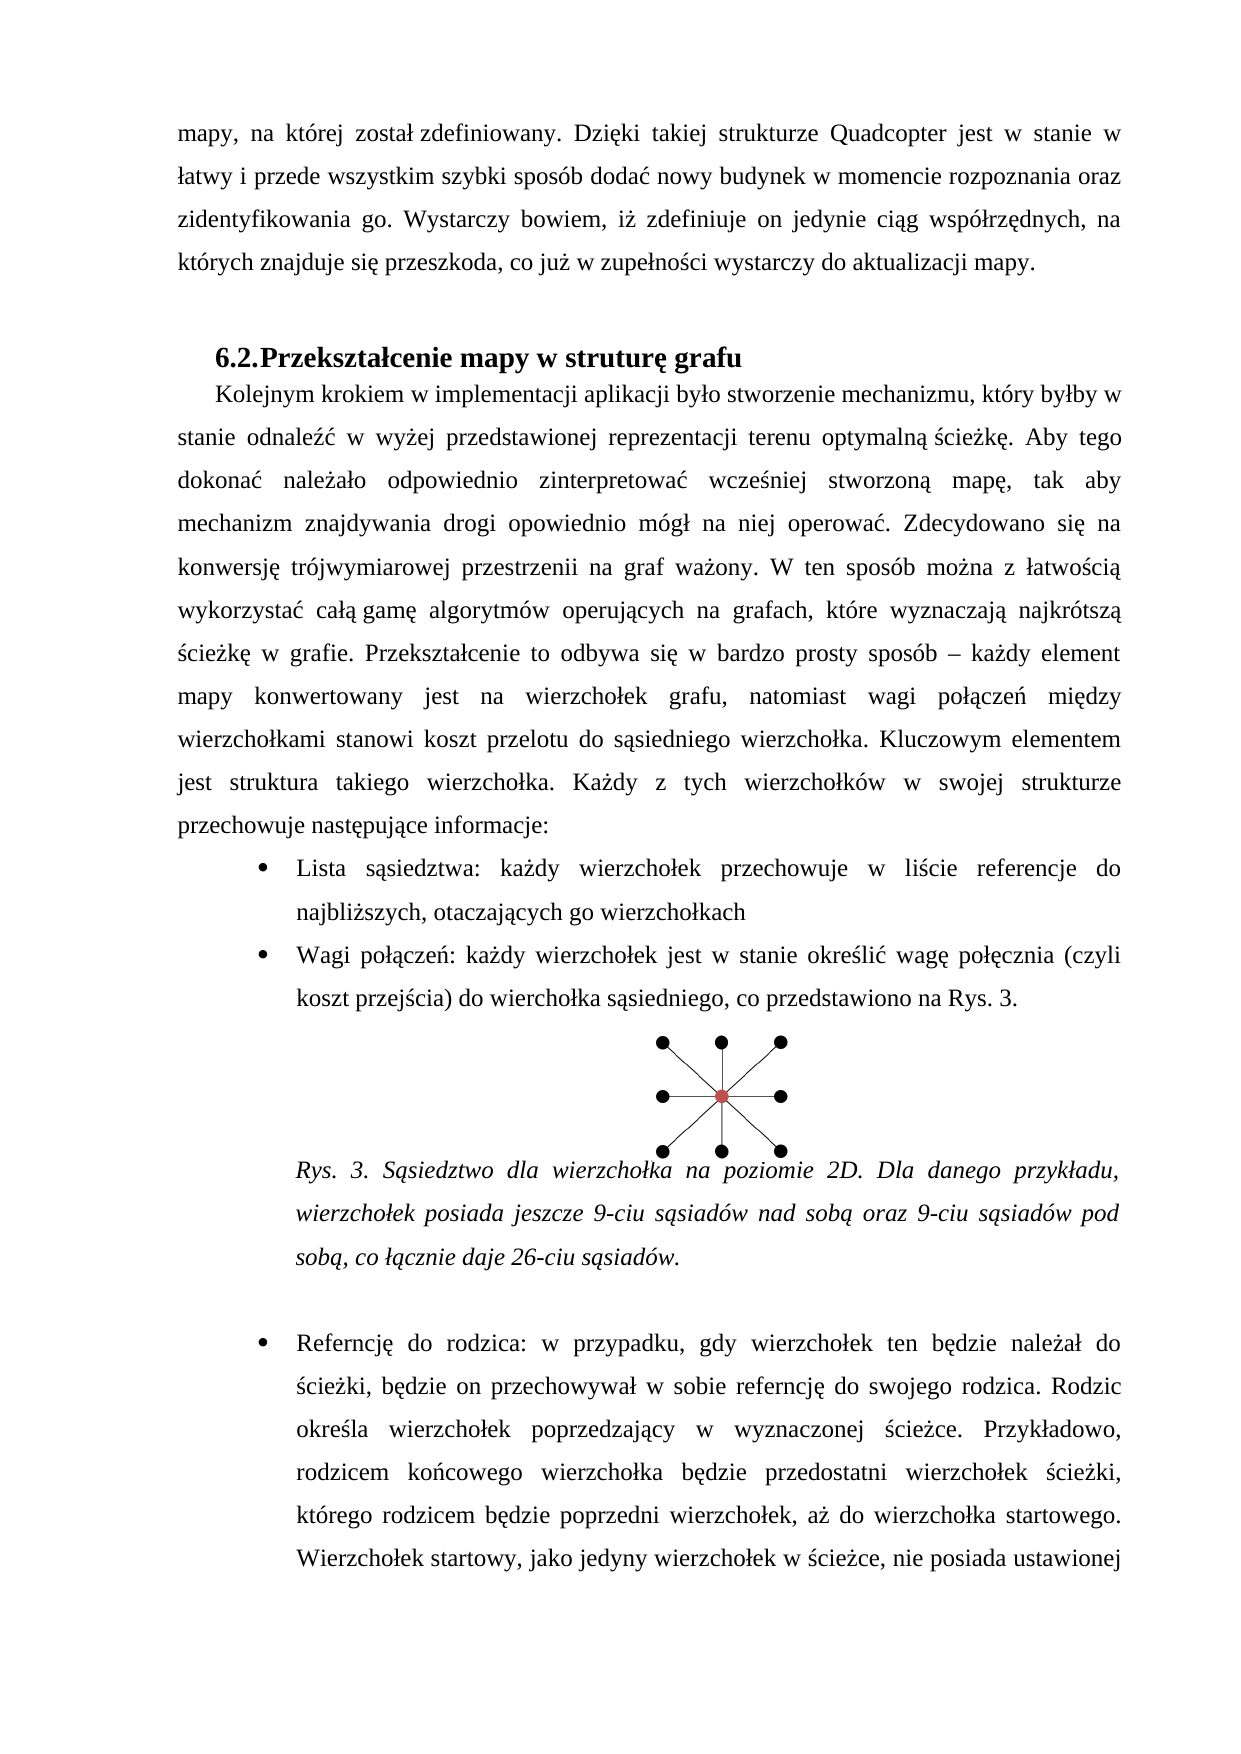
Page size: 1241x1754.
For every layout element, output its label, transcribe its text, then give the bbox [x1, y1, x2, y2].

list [259, 1328, 1122, 1572]
text Kolejnym krokiem w implementacji aplikacji było stworzenie mechanizmu, który byłby w stanie odnaleźć w wyżej przedstawionej reprezentacji terenu optymalną ścieżkę. Aby tego dokonać należało odpowiednio zinterpretować wcześniej stworzoną mapę, tak aby mechanizm znajdywania drogi opowiednio mógł na niej operować. Zdecydowano się na konwersję trójwymiarowej przestrzenii na graf ważony. W ten sposób można z łatwością wykorzystać całą gamę algorytmów operujących na grafach, które wyznaczają najkrótszą ścieżkę w grafie. Przekształcenie to odbywa się w bardzo prosty sposób – każdy element mapy konwertowany jest na wierzchołek grafu, natomiast wagi połączeń między wierzchołkami stanowi koszt przelotu do sąsiedniego wierzchołka. Kluczowym elementem jest struktura takiego wierzchołka. Każdy z tych wierzchołków w swojej strukturze przechowuje następujące informacje: [177, 379, 1122, 839]
text Rys. 3. Sąsiedztwo dla wierzchołka na poziomie 2D. Dla danego przykładu, wierzchołek posiada jeszcze 9-ciu sąsiadów nad sobą oraz 9-ciu sąsiadów pod sobą, co łącznie daje 26-ciu sąsiadów. [295, 1155, 1122, 1270]
picture [652, 1031, 793, 1162]
list Lista sąsiedztwa: każdy wierzchołek przechowuje w liście referencje do najbliższych, otaczających go wierzchołkach [259, 853, 1122, 925]
list Wagi połączeń: każdy wierzchołek jest w stanie określić wagę połęcznia (czyli koszt przejścia) do wierchołka sąsiedniego, co przedstawiono na Rys. 3. [259, 940, 1122, 1012]
subtitle Przekształcenie mapy w struturę grafu [215, 341, 1122, 374]
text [177, 118, 1122, 276]
